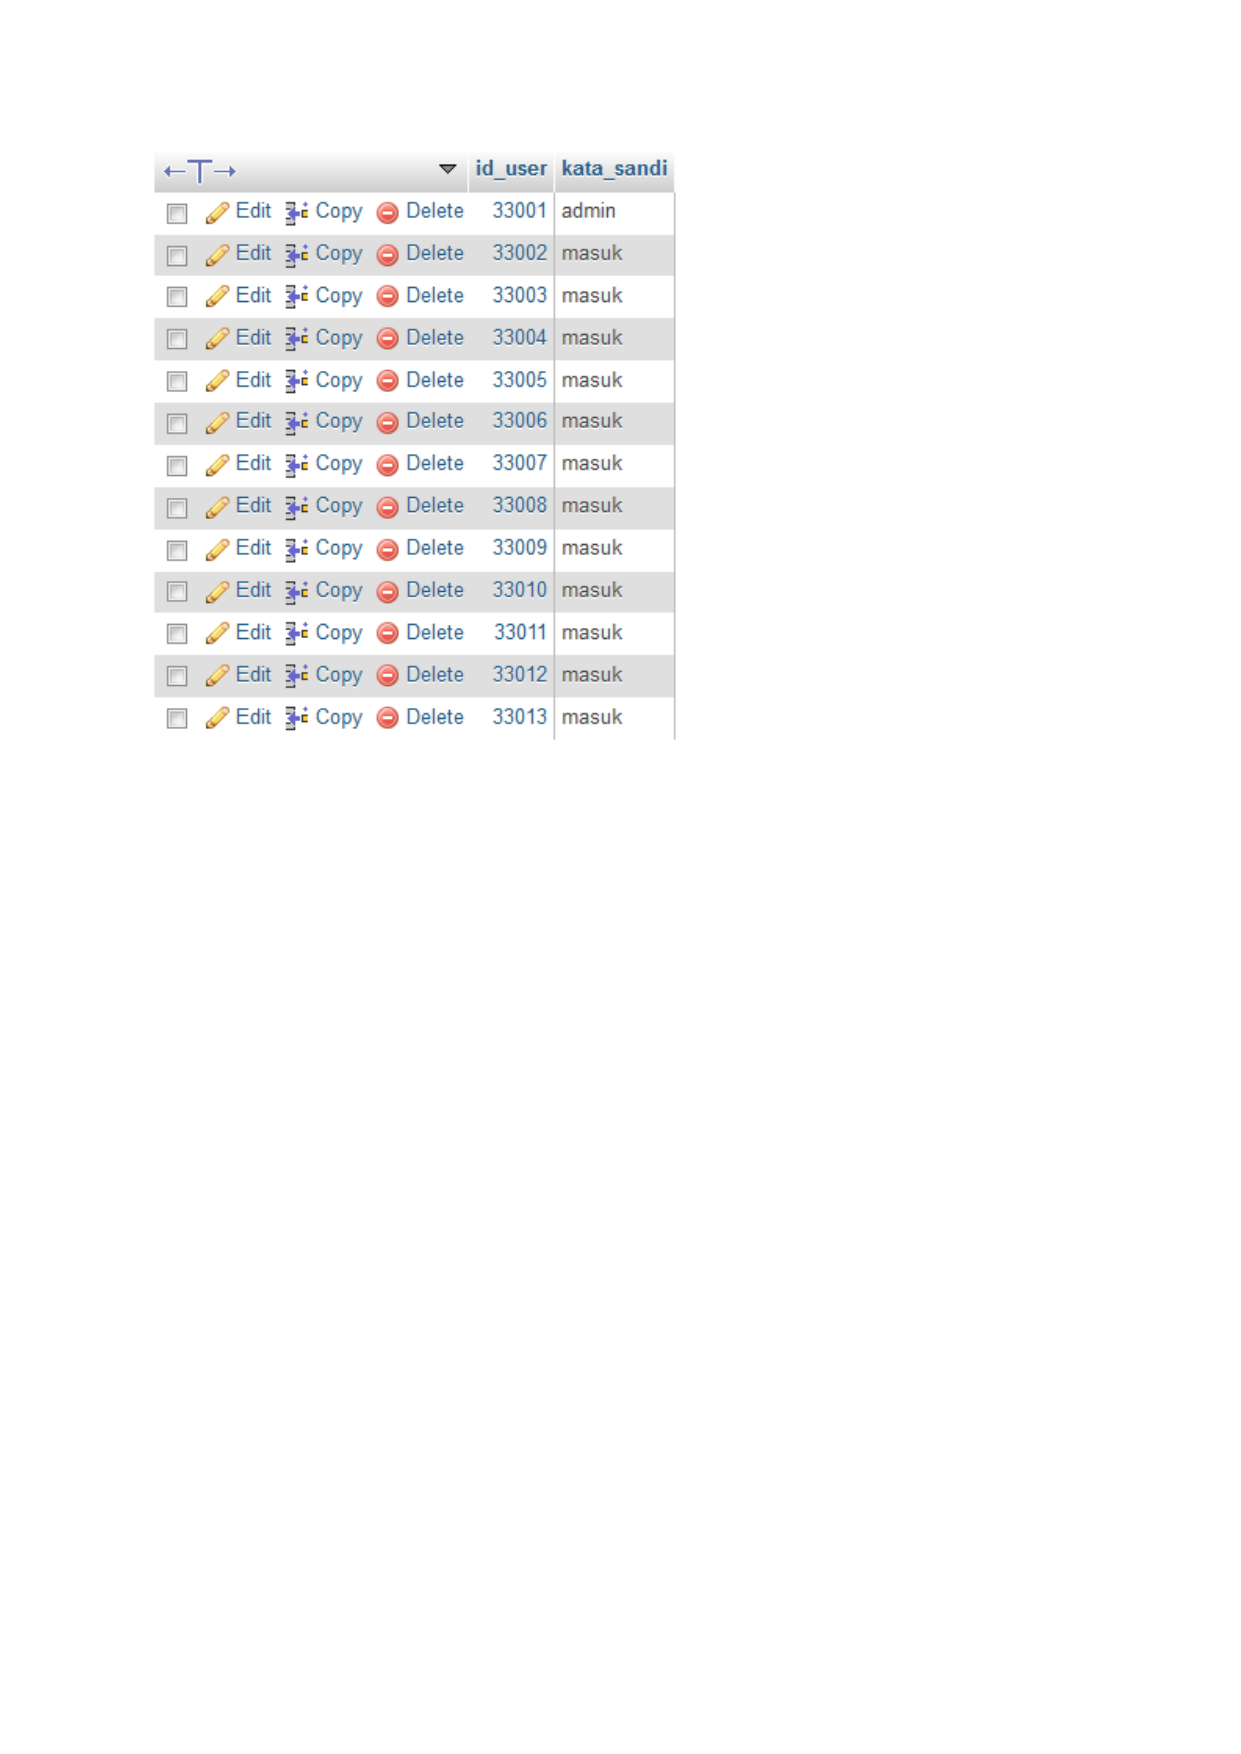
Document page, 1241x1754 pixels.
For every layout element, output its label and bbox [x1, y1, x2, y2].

picture [150, 150, 679, 754]
